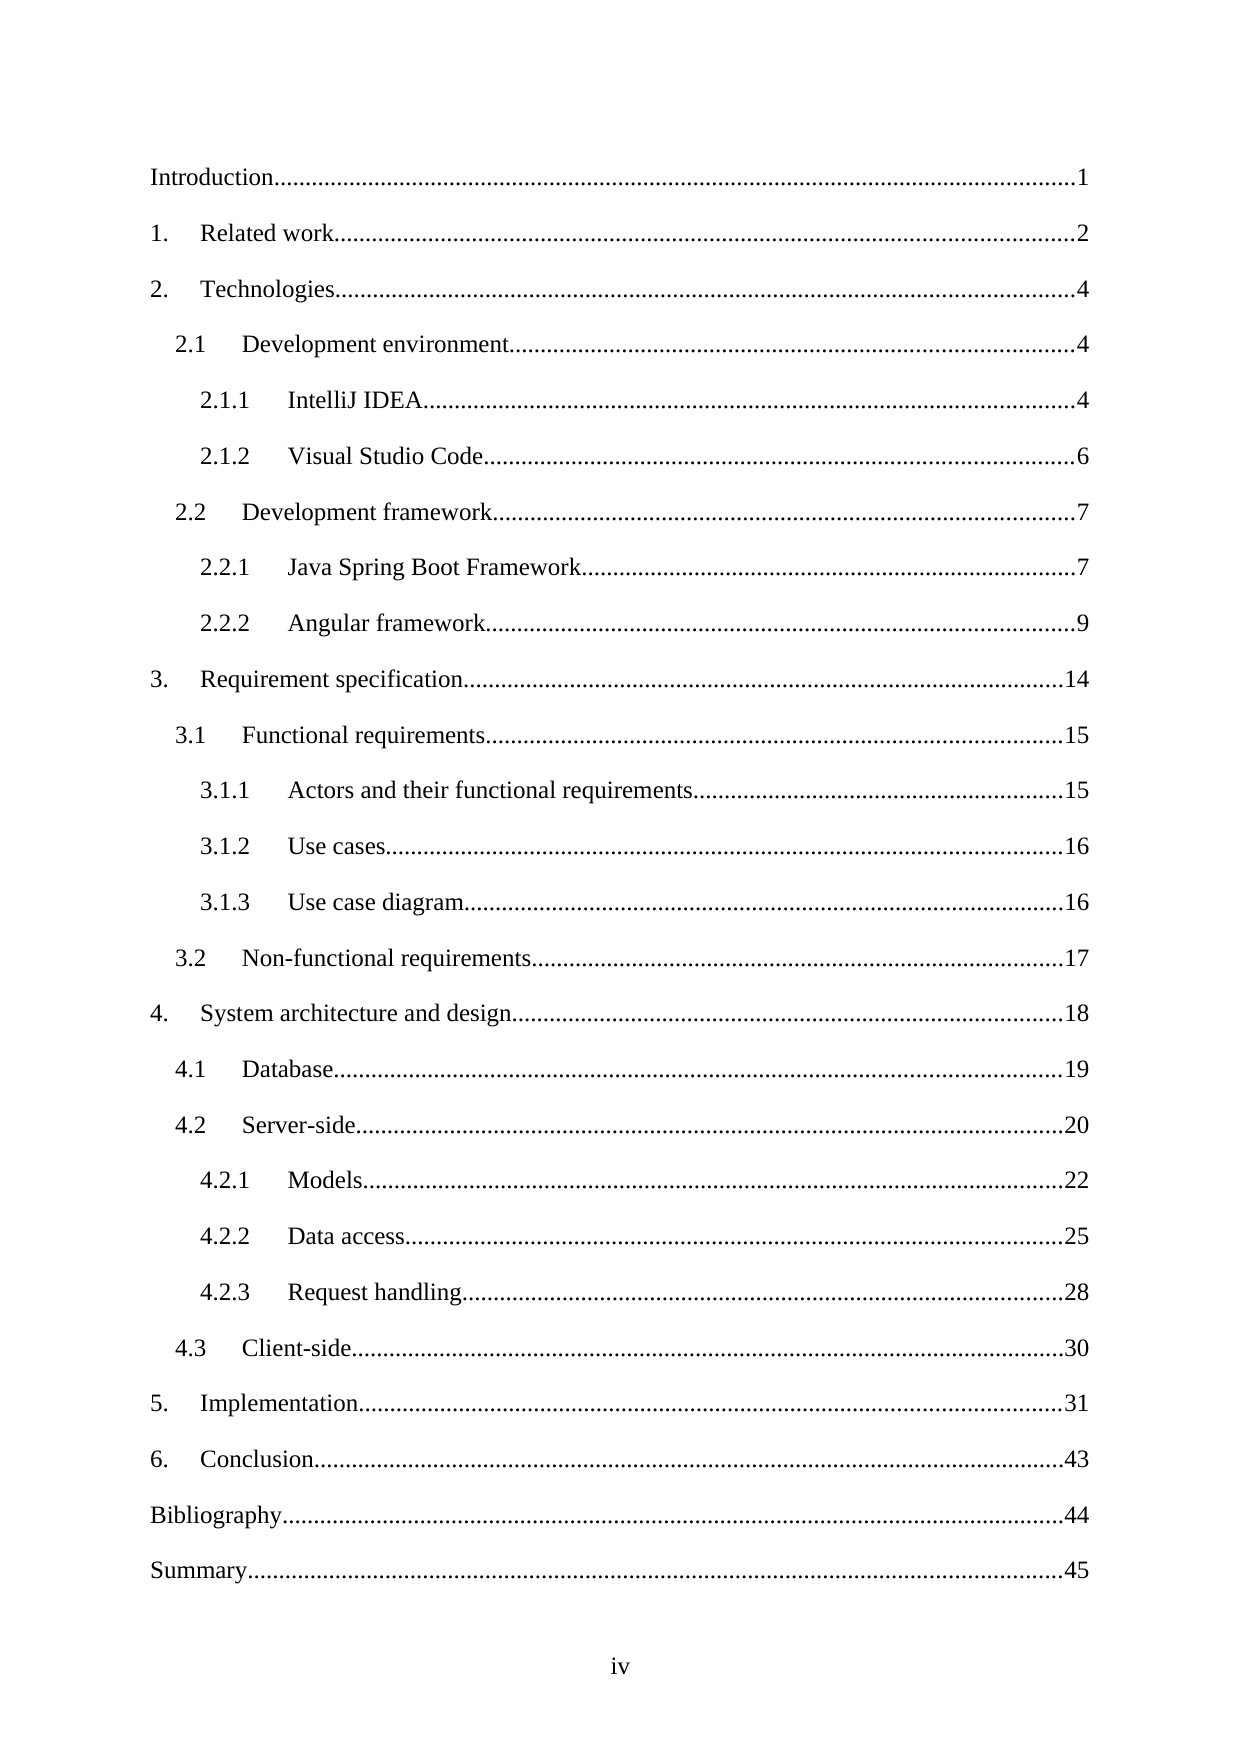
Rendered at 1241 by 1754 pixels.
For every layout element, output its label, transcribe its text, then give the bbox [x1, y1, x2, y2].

text 2.1.2 Visual Studio Code 6 [200, 441, 1090, 470]
text 4.2 Server-side 20 [175, 1110, 1090, 1138]
text 4.1 Database 19 [175, 1054, 1090, 1083]
text 5. Implementation 31 [150, 1388, 1090, 1417]
text 3.1.1 Actors and their functional requirements 15 [200, 775, 1090, 804]
text 2.1 Development environment 4 [175, 329, 1090, 358]
text 6. Conclusion 43 [150, 1444, 1090, 1473]
text 2.1.1 IntelliJ IDEA 4 [200, 385, 1090, 414]
text 4. System architecture and design 18 [150, 998, 1090, 1027]
text 2. Technologies 4 [150, 274, 1090, 303]
text 4.2.2 Data access 25 [200, 1221, 1090, 1250]
text 3.1 Functional requirements 15 [175, 720, 1090, 748]
text 3.2 Non-functional requirements 17 [175, 943, 1090, 971]
text 3.1.3 Use case diagram 16 [200, 887, 1090, 916]
text 2.2.1 Java Spring Boot Framework 7 [200, 552, 1090, 581]
text Bibliography 44 [150, 1500, 1090, 1529]
text Introduction 1 [150, 162, 1090, 191]
text 4.2.1 Models 22 [200, 1166, 1090, 1194]
text 3.1.2 Use cases 16 [200, 831, 1090, 860]
text 1. Related work 2 [150, 218, 1090, 247]
text 2.2.2 Angular framework 9 [200, 608, 1090, 637]
text Summary 45 [150, 1556, 1090, 1584]
text 3. Requirement specification 14 [150, 664, 1090, 693]
text 4.3 Client-side 30 [175, 1333, 1090, 1361]
text 2.2 Development framework 7 [175, 497, 1090, 526]
text 4.2.3 Request handling 28 [200, 1277, 1090, 1306]
